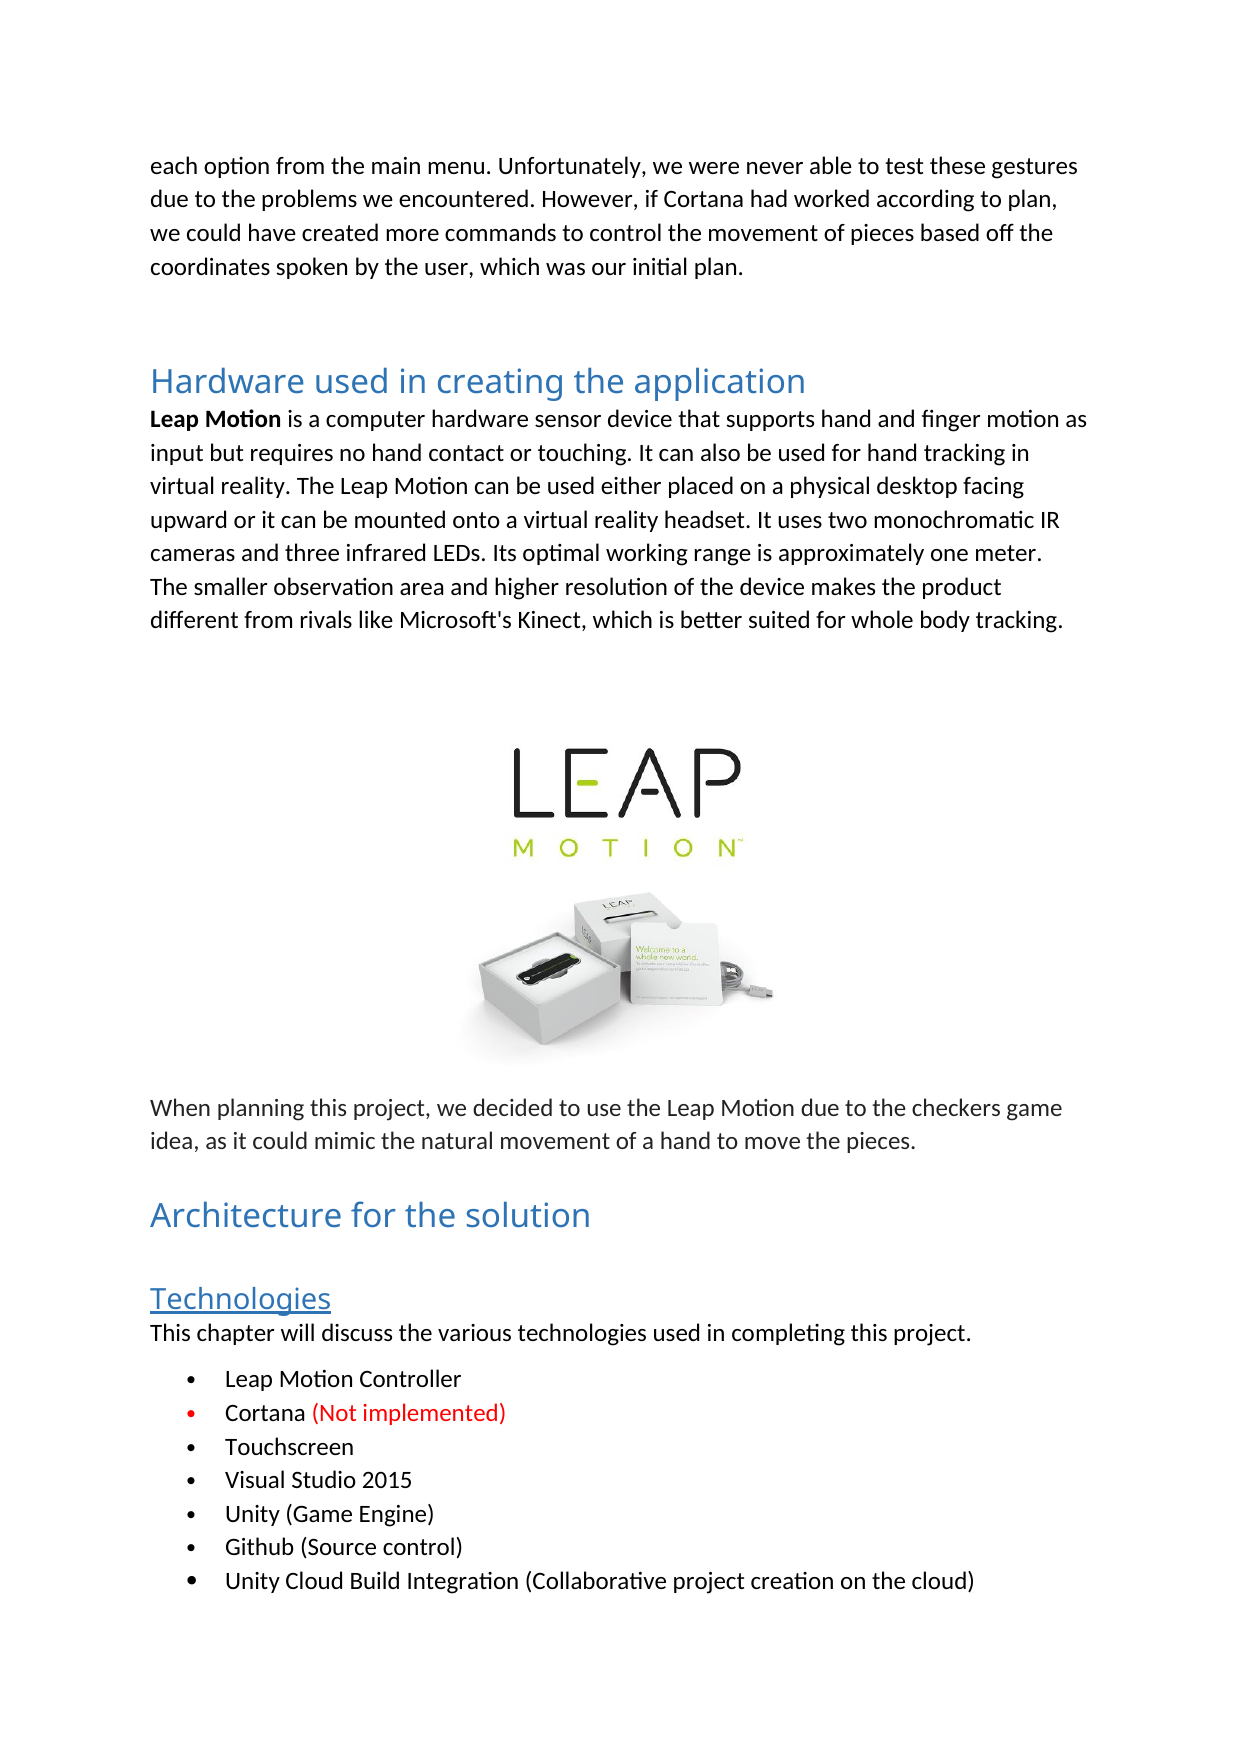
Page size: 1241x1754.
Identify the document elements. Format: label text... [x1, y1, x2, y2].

list Leap Motion Controller [187, 1364, 1090, 1394]
list Touchscreen [187, 1431, 1090, 1461]
text Technologies [150, 1278, 1090, 1318]
list Unity (Game Engine) [187, 1498, 1090, 1528]
subtitle Hardware used in creating the application [150, 358, 1090, 403]
text When planning this project, we decided to use the Leap Motion due to the checkers game idea, as it could mimic the natural movement of a hand to move the pieces. [150, 1092, 1090, 1156]
list Github (Source control) [187, 1531, 1090, 1562]
list Cortana (Not implemented) [187, 1397, 1090, 1428]
text Leap Motion is a computer hardware sensor device that supports hand and finger motion as input but requires no hand contact or touching. It can also be used for hand tracking in virtual reality. The Leap Motion can be used either placed on a physical desktop facing upward or it can be mounted onto a virtual reality headset. It uses two monochromatic IR cameras and three infrared LEDs. Its optimal working range is approximately one meter. The smaller observation area and higher resolution of the device makes the product different from rivals like Microsoft's Kinect, which is better suited for whole body tracking. [150, 403, 1090, 635]
list Visual Studio 2015 [187, 1464, 1090, 1495]
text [150, 150, 1090, 281]
picture [430, 696, 811, 1077]
list Unity Cloud Build Integration (Collaborative project creation on the cloud) [187, 1565, 1090, 1595]
text This chapter will discuss the various technologies used in completing this project. [150, 1318, 1090, 1348]
subtitle Architecture for the solution [150, 1192, 1090, 1237]
